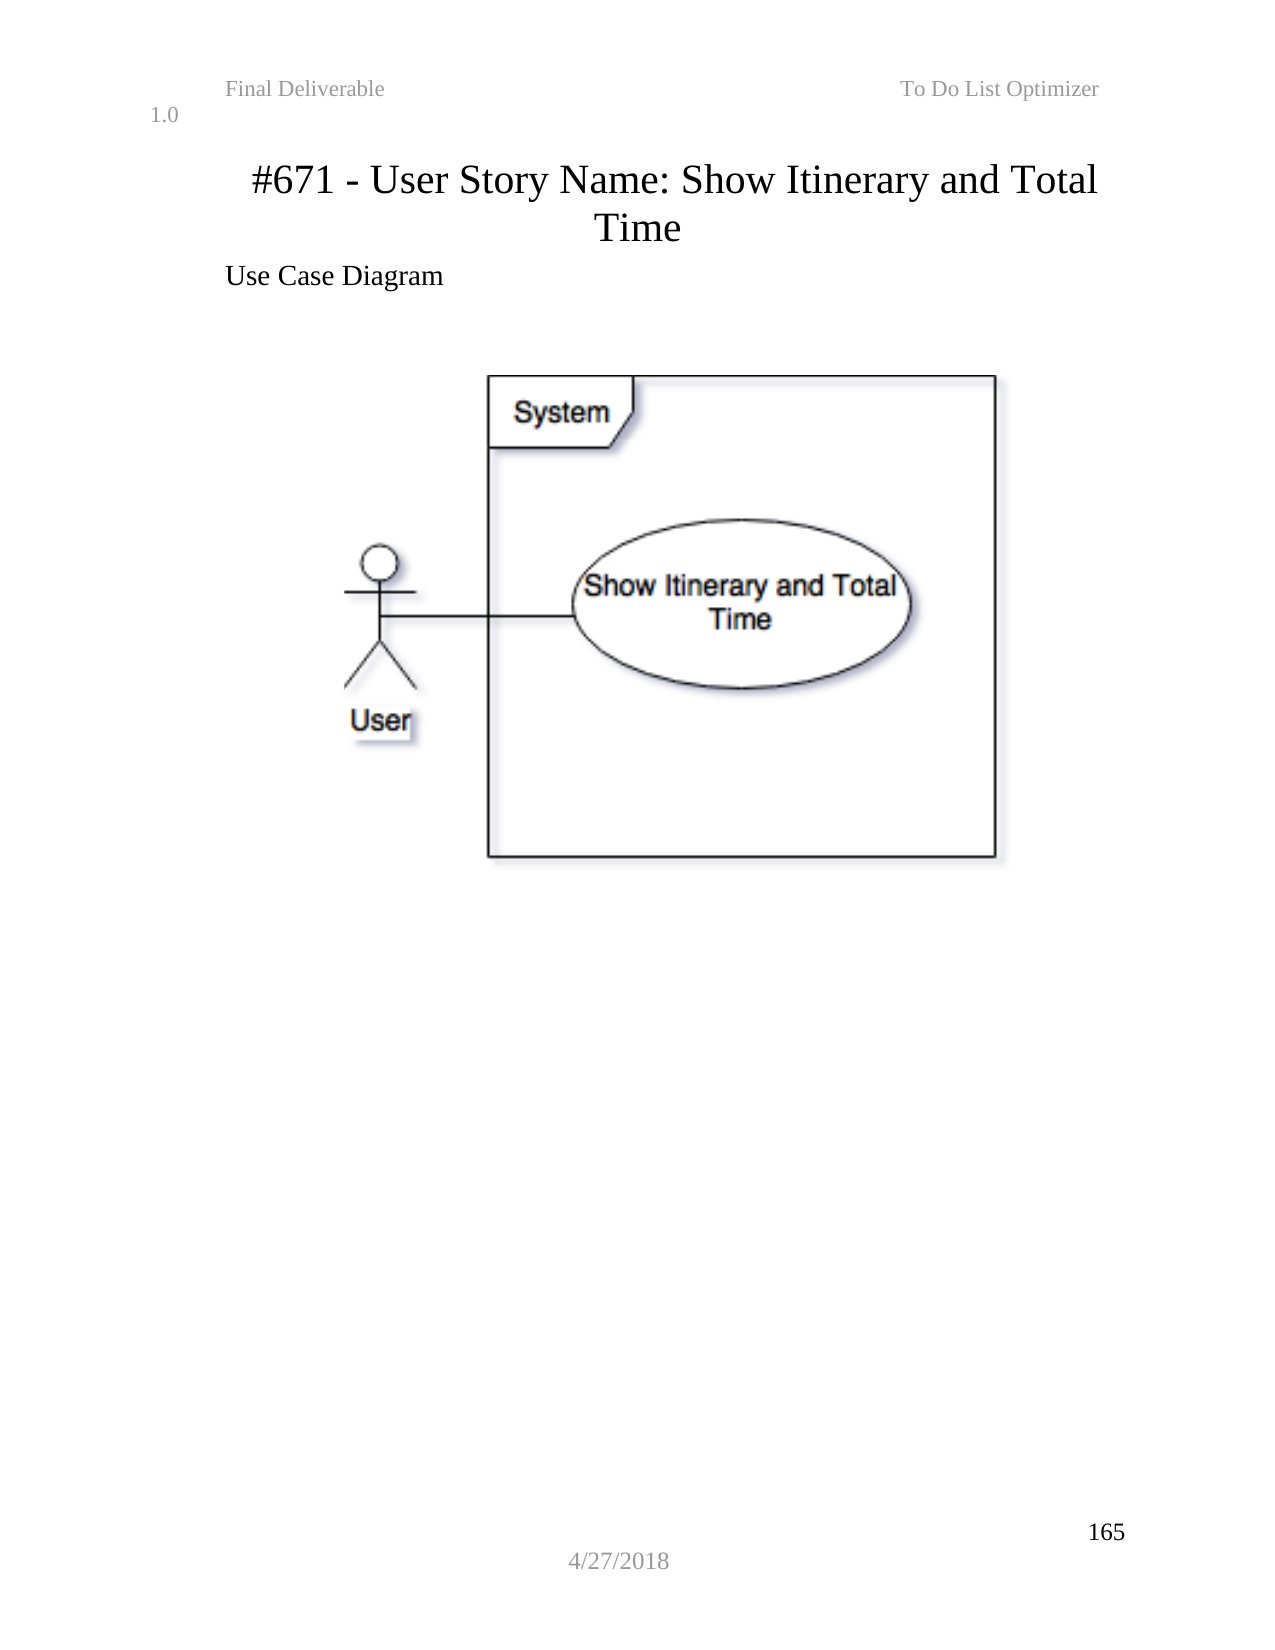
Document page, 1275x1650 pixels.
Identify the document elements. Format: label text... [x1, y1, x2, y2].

subtitle #671 - User Story Name: Show Itinerary and Total Time [150, 154, 1125, 250]
picture [343, 375, 1014, 878]
title Use Case Diagram [150, 258, 1125, 292]
